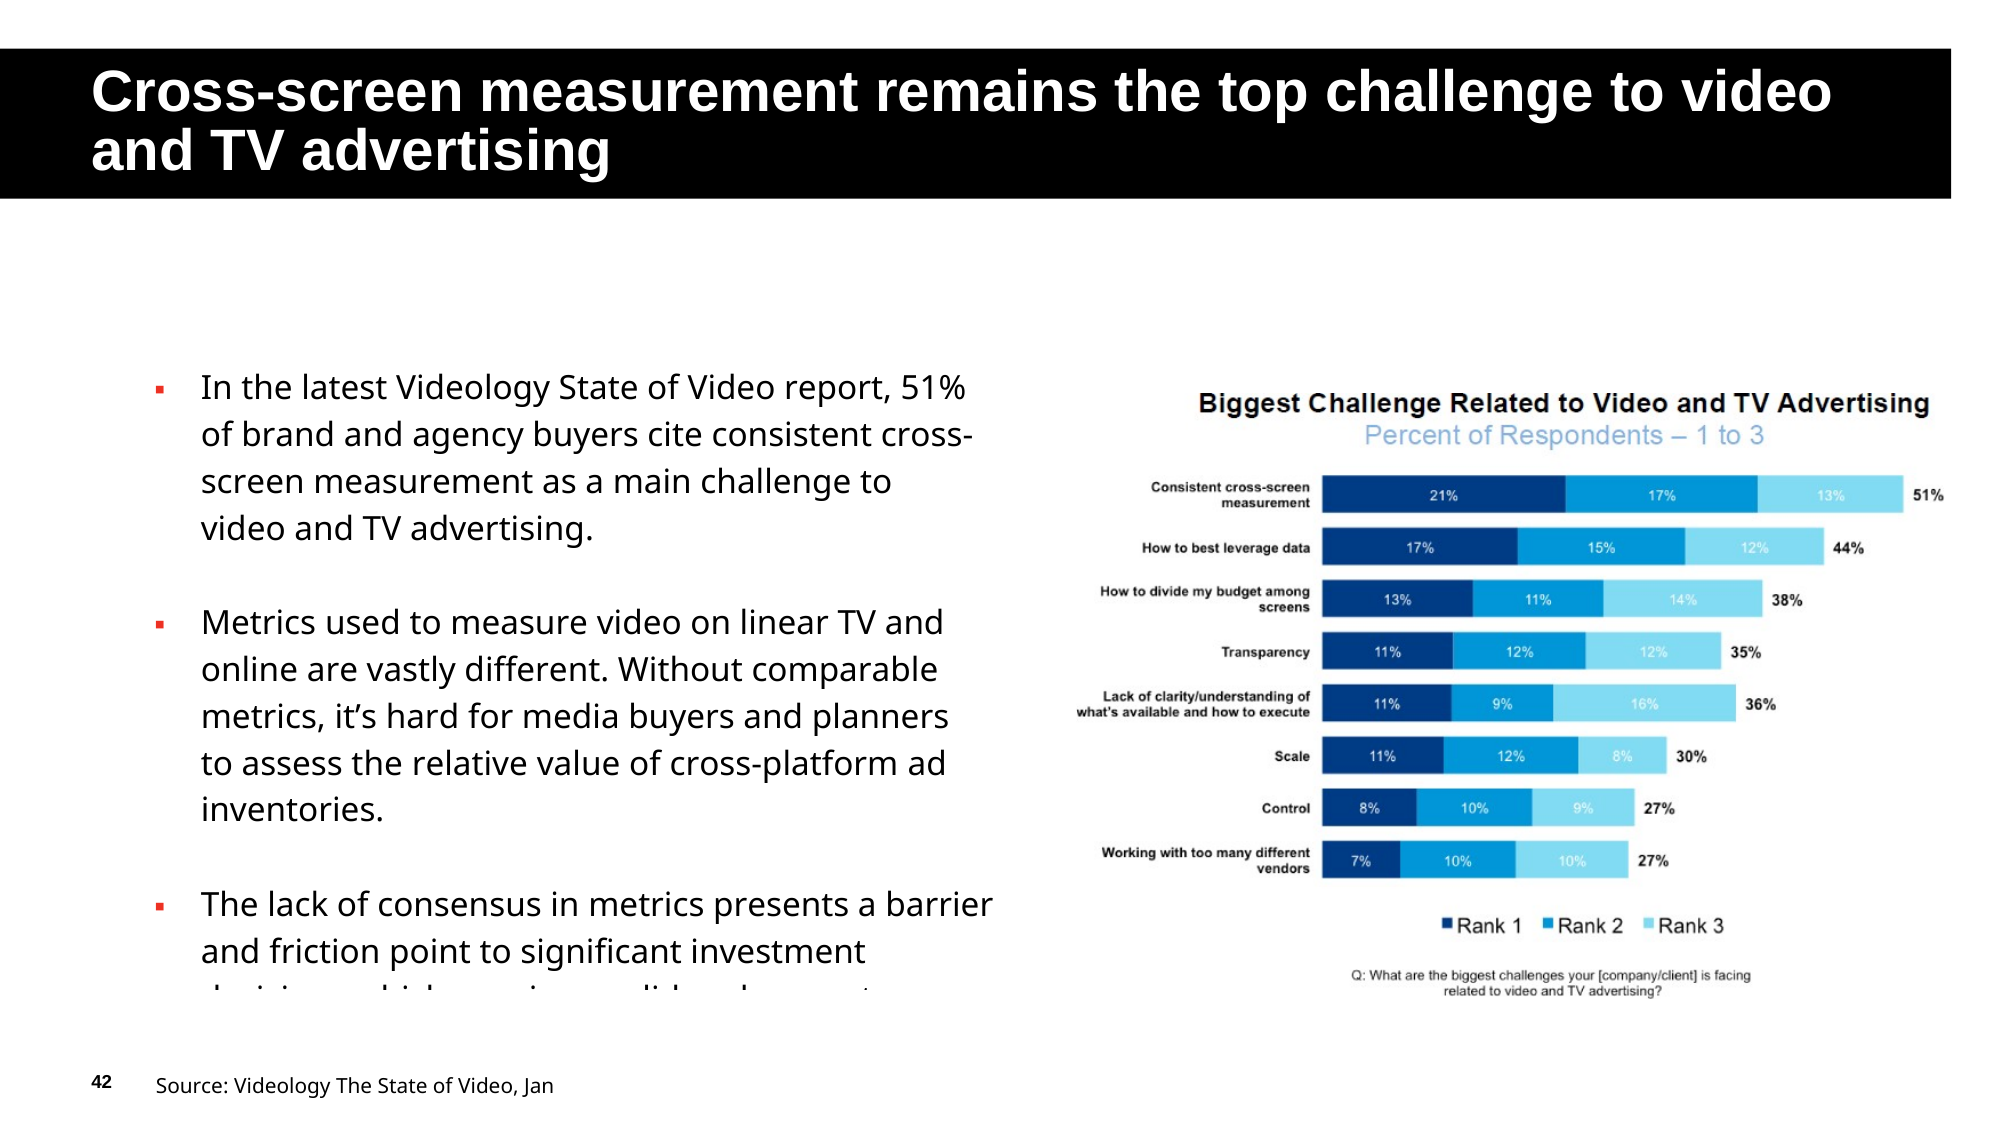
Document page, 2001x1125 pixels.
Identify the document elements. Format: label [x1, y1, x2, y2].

picture [1076, 393, 1945, 999]
